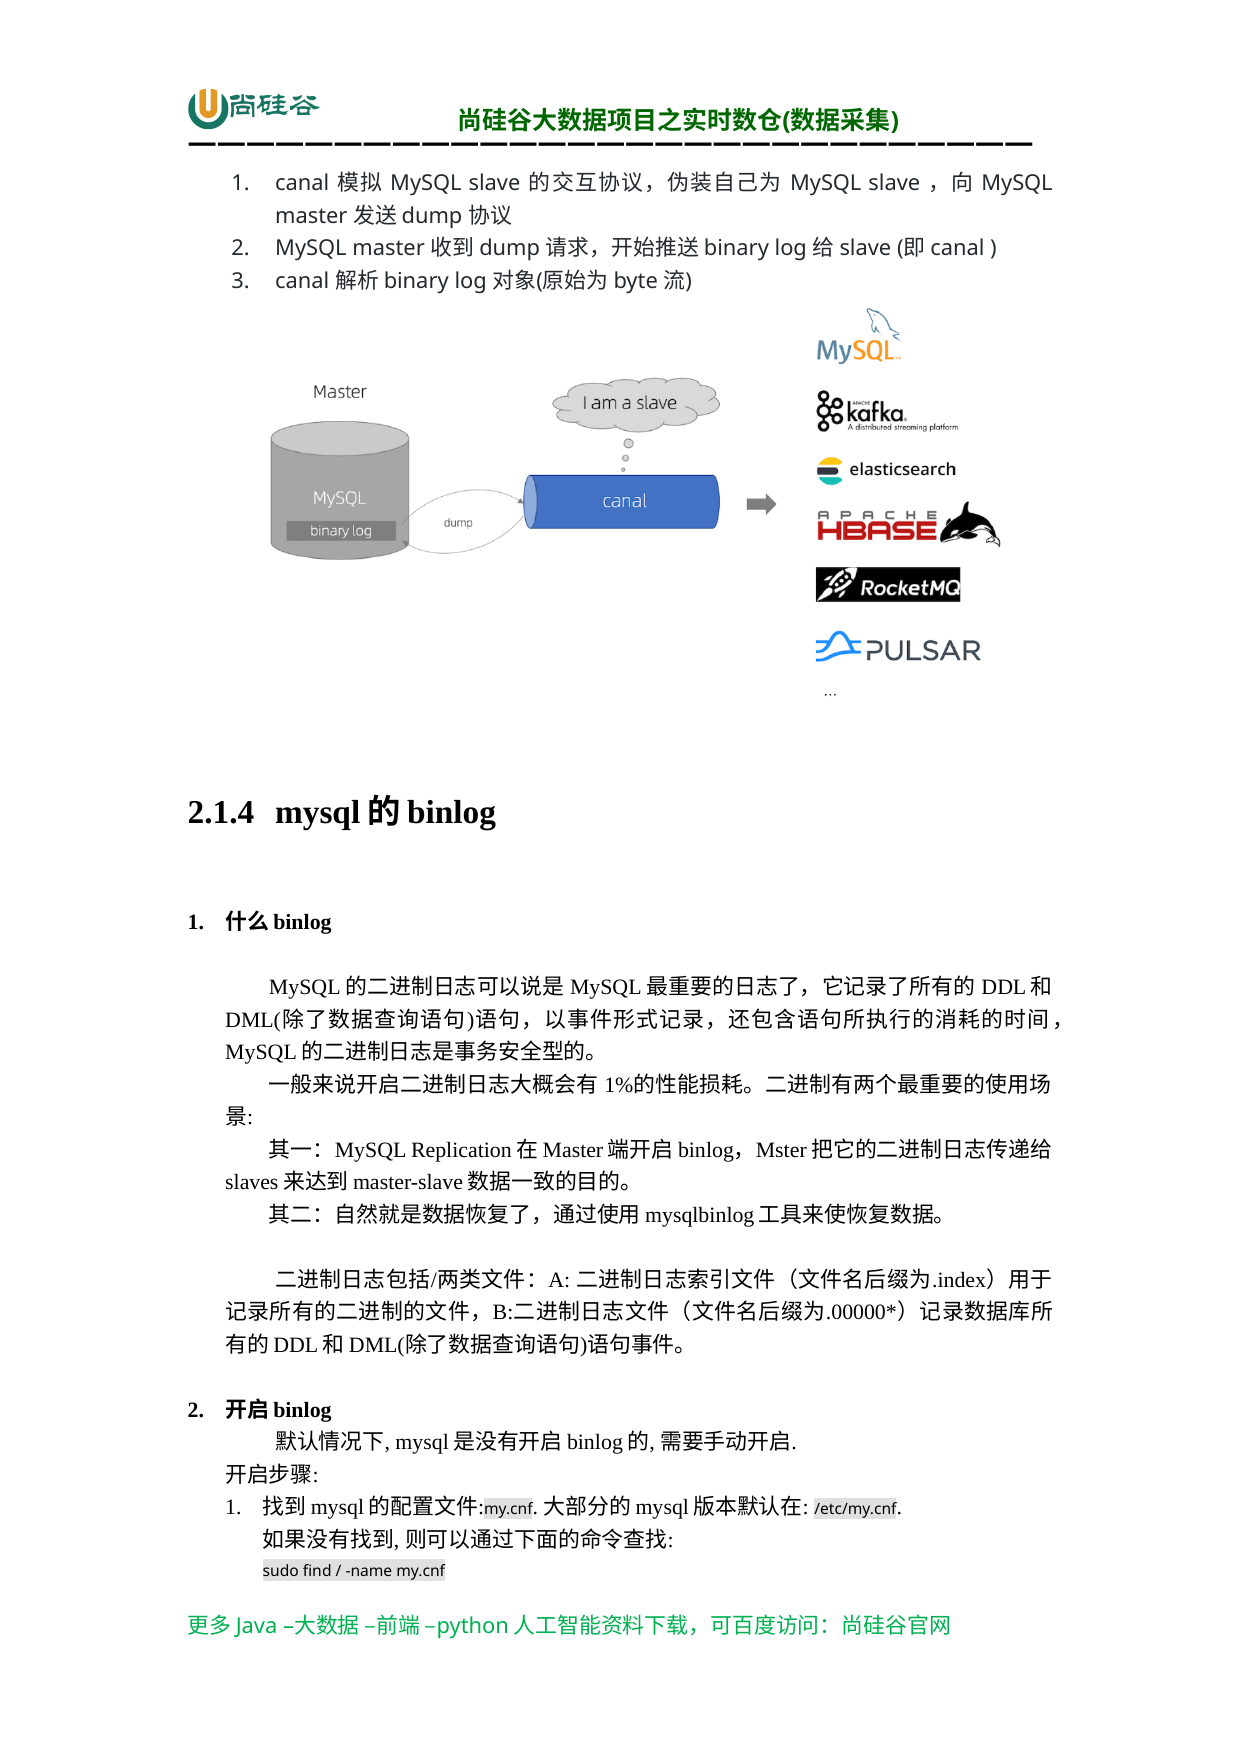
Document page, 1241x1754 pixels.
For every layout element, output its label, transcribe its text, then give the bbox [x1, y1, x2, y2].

list 一般来说开启二进制日志大概会有1%的性能损耗。二进制有两个最重要的使用场景: [225, 1066, 1053, 1131]
list MySQL的二进制日志可以说是MySQL最重要的日志了，它记录了所有的DDL和DML(除了数据查询语句)语句，以事件形式记录，还包含语句所执行的消耗的时间，MySQL的二进制日志是事务安全型的。 [225, 969, 1053, 1066]
list 二进制日志包括/两类文件：A: 二进制日志索引文件（文件名后缀为.index）用于记录所有的二进制的文件，B:二进制日志文件（文件名后缀为.00000*）记录数据库所有的DDL和DML(除了数据查询语句)语句事件。 [225, 1261, 1053, 1359]
list 默认情况下, mysql是没有开启binlog的, 需要手动开启. [225, 1424, 1053, 1456]
list sudo find / -name my.cnf [262, 1554, 1053, 1586]
list canal 解析 binary log 对象(原始为 byte 流) [231, 262, 1053, 295]
picture [187, 88, 321, 130]
list 如果没有找到, 则可以通过下面的命令查找: [262, 1521, 1053, 1554]
list canal 模拟 MySQL slave 的交互协议，伪装自己为 MySQL slave ，向 MySQL master 发送dump 协议 [231, 165, 1053, 230]
list 找到mysql的配置文件:my.cnf. 大部分的mysql版本默认在: /etc/my.cnf. [225, 1489, 1053, 1521]
list MySQL master 收到 dump 请求，开始推送 binary log 给 slave (即 canal ) [231, 230, 430, 262]
list 其一：MySQL Replication在Master端开启binlog，Mster把它的二进制日志传递给slaves来达到master-slave数据一致的目的。 [225, 1131, 1053, 1196]
list 什么binlog [187, 904, 1053, 936]
picture [231, 295, 1031, 716]
subtitle mysql的binlog [187, 777, 1053, 842]
list 开启binlog [187, 1391, 1053, 1424]
list 其二：自然就是数据恢复了，通过使用mysqlbinlog工具来使恢复数据。 [225, 1196, 1053, 1229]
list 开启步骤: [225, 1456, 1053, 1489]
